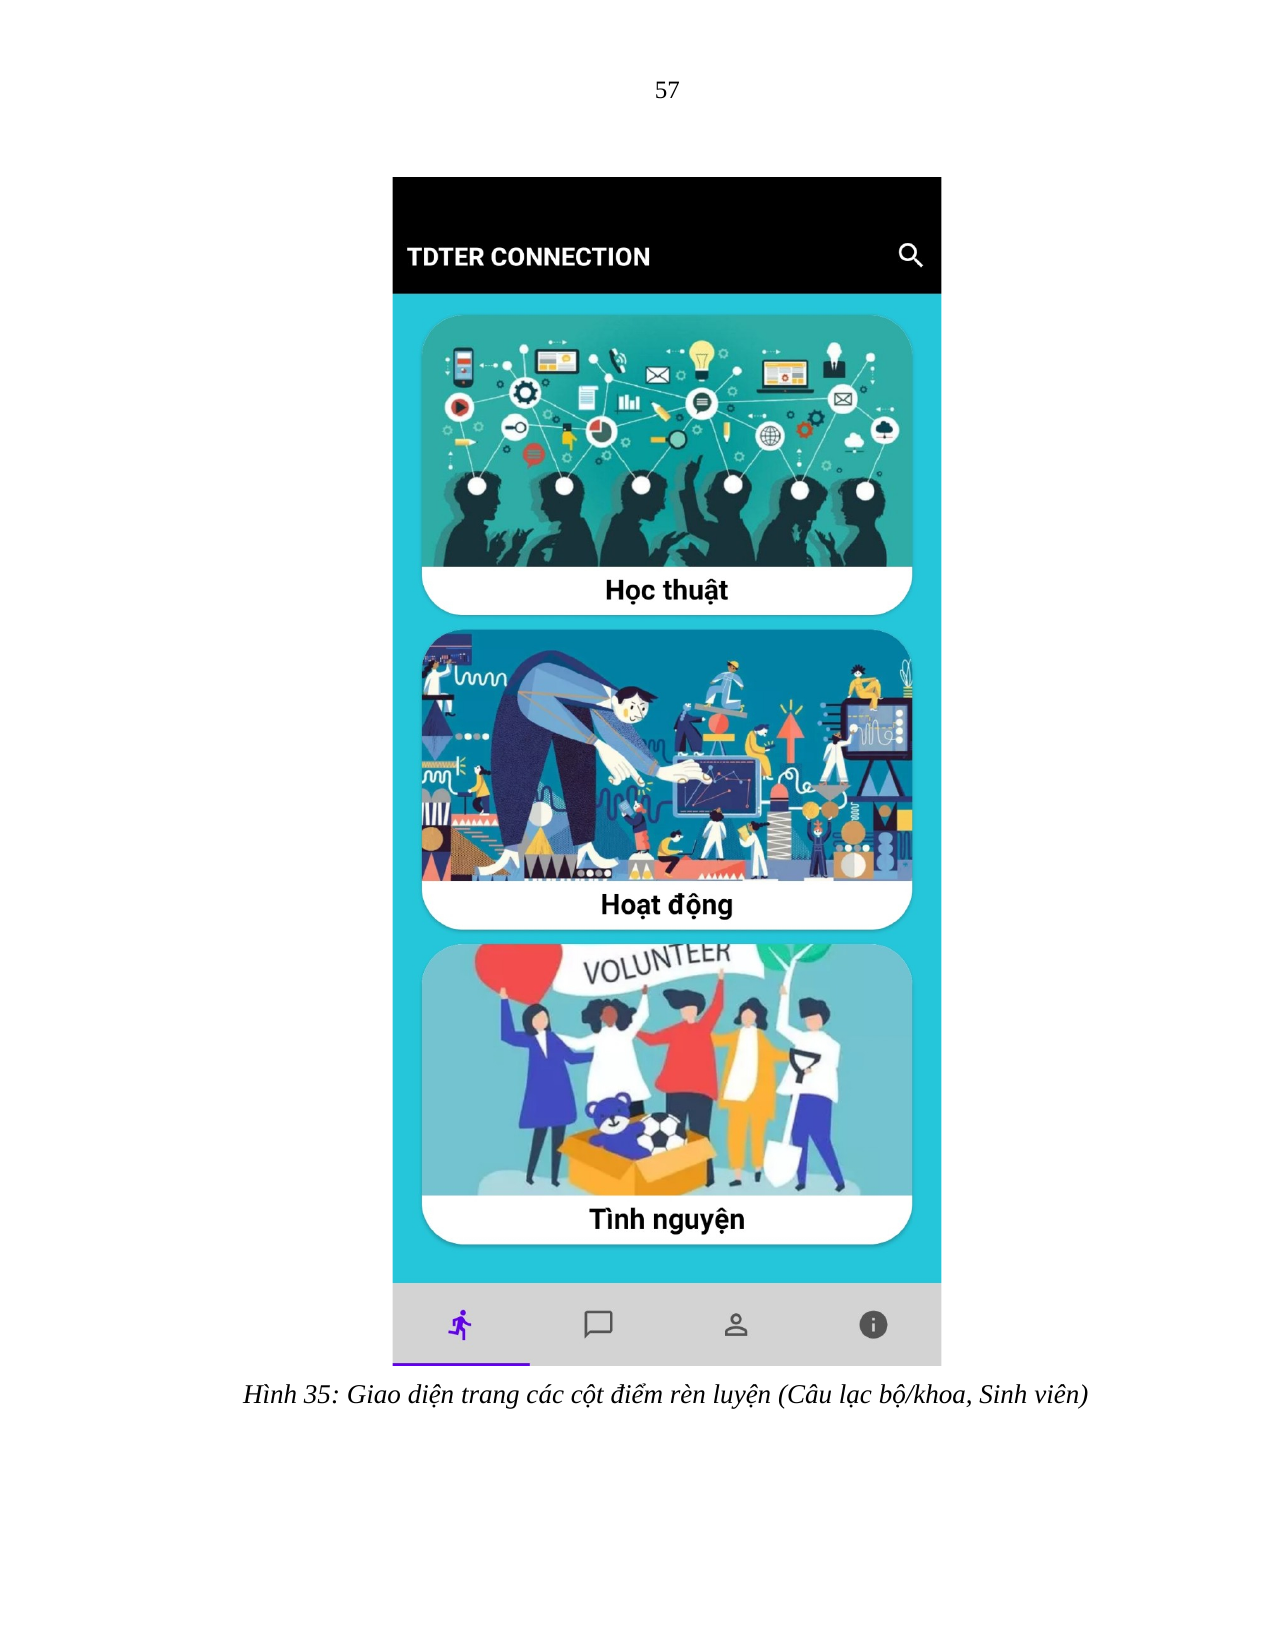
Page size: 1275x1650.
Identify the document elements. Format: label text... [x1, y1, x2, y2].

text Hình 35: Giao diện trang các cột điểm rèn luyện (Câu lạc bộ/khoa, Sinh viên) [177, 1378, 1157, 1410]
picture [392, 177, 942, 1366]
